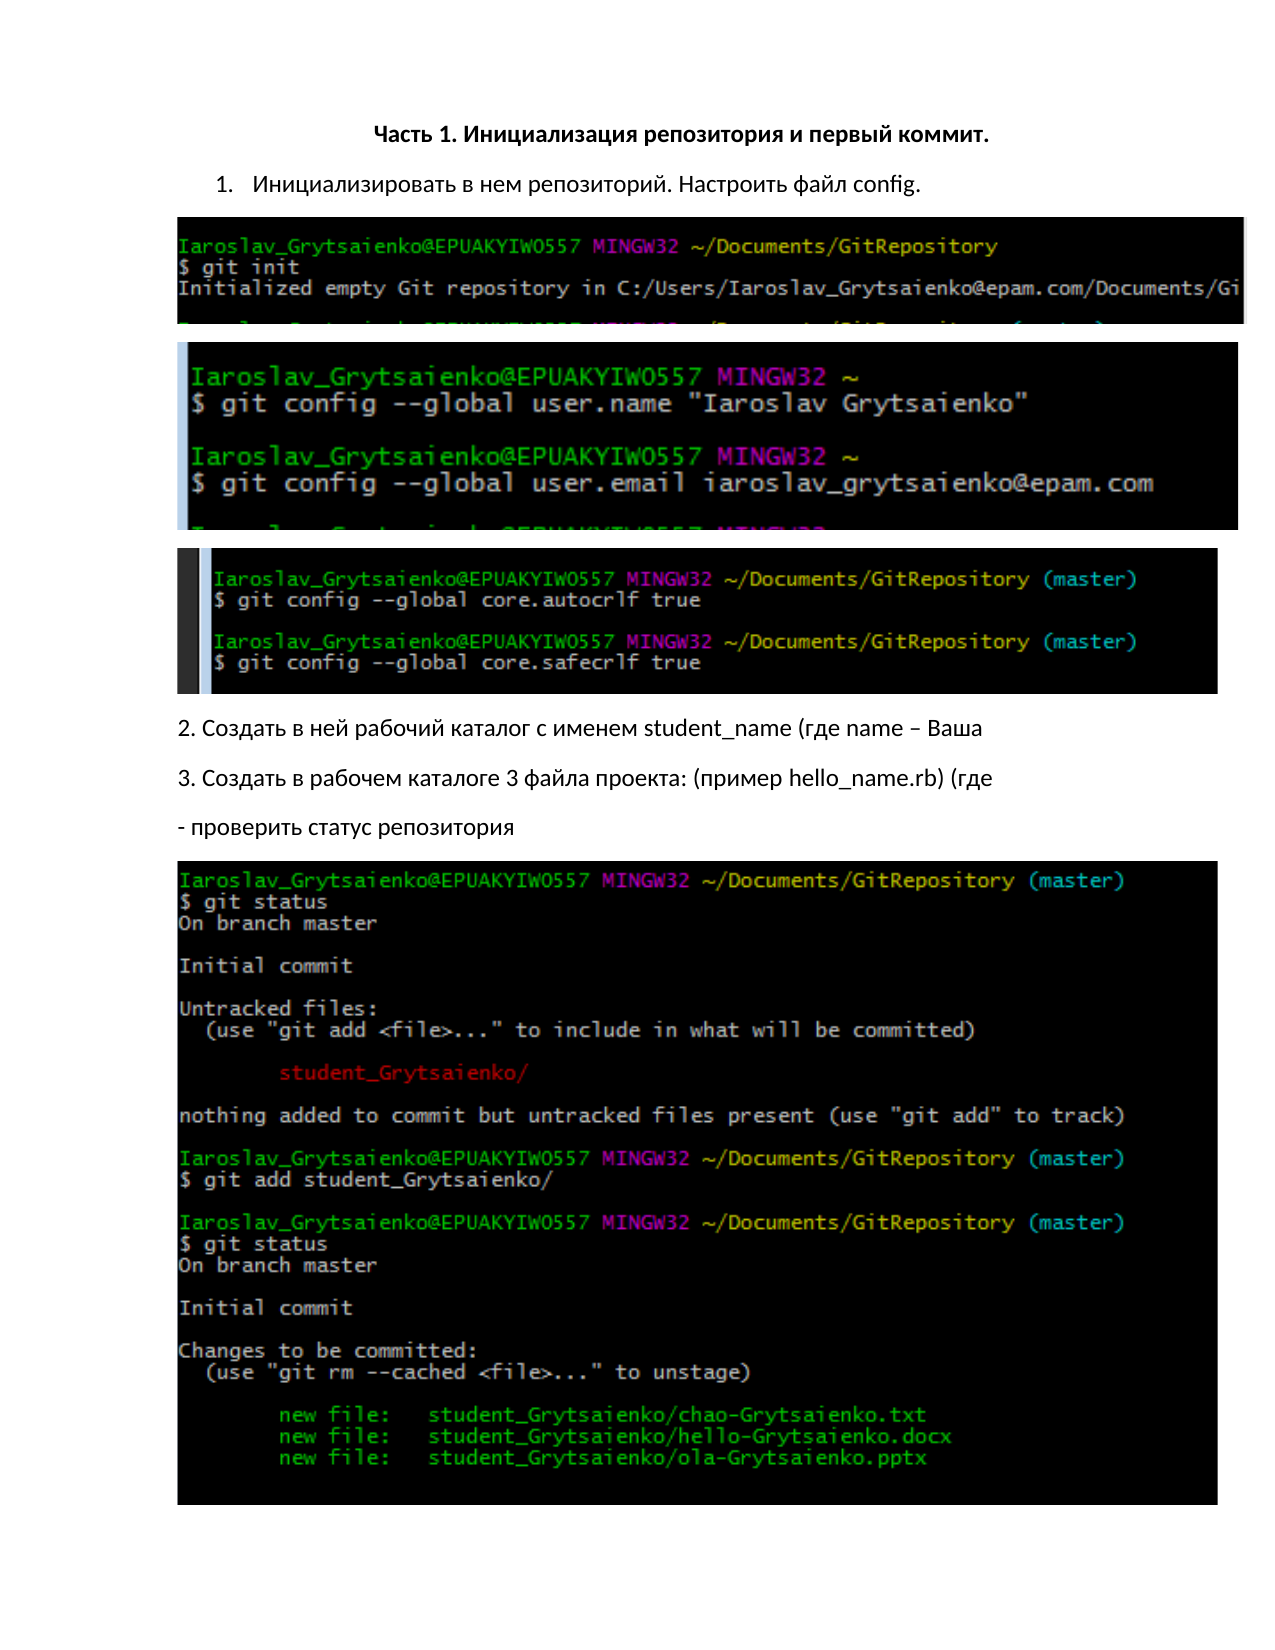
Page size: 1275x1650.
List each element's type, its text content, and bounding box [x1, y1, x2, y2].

picture [177, 342, 1239, 530]
list Инициализировать в нем репозиторий. Настроить файл config. [215, 168, 1186, 198]
text Часть 1. Инициализация репозитория и первый коммит. [177, 118, 1186, 149]
text 3. Создать в рабочем каталоге 3 файла проекта: (пример hello_name.rb) (где [177, 762, 1186, 792]
picture [177, 548, 1218, 694]
picture [177, 861, 1218, 1505]
picture [177, 217, 1248, 324]
text 2. Создать в ней рабочий каталог c именем student_name (где name – Ваша [177, 712, 1186, 743]
text - проверить статус репозитория [177, 812, 1186, 842]
